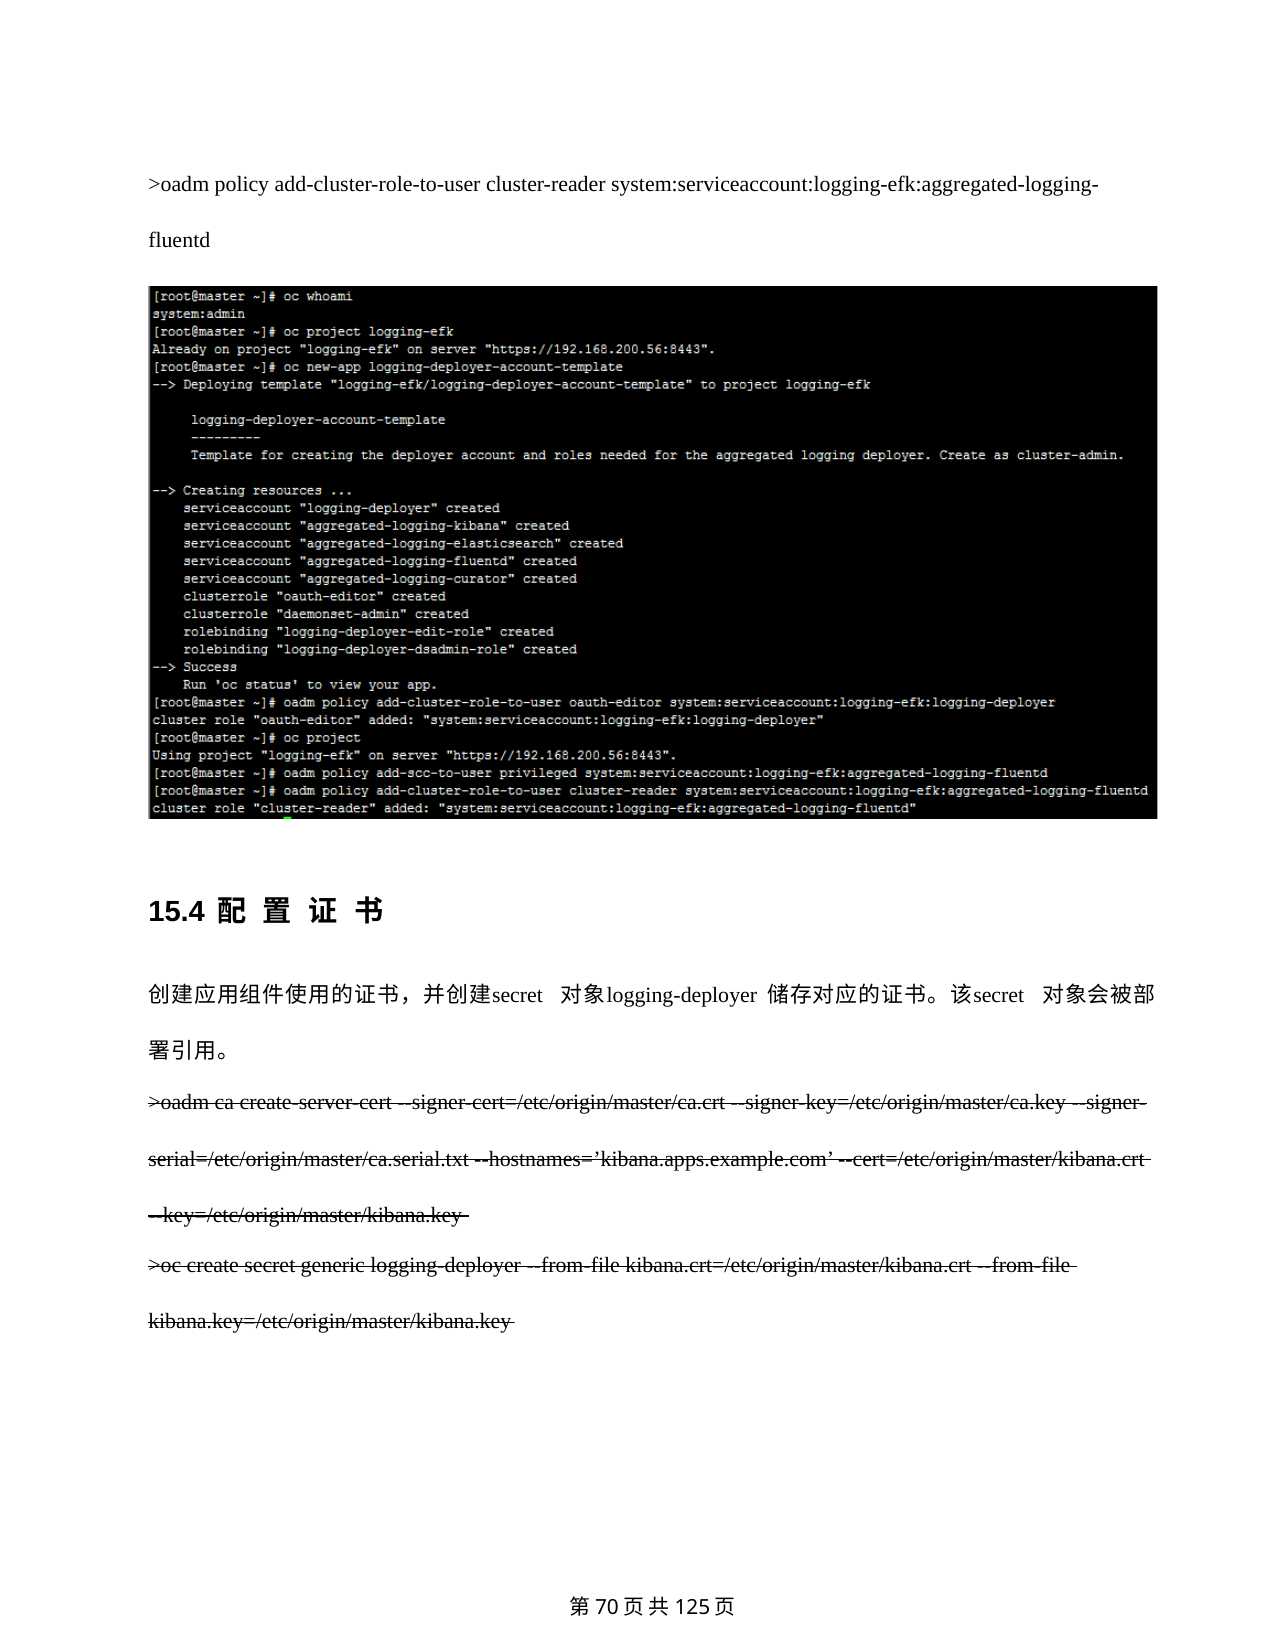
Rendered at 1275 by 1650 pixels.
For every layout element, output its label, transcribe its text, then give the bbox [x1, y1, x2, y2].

text >oadm ca create-server-cert --signer-cert=/etc/origin/master/ca.crt --signer-key=/etc/origin/master/ca.key --signer-serial=/etc/origin/master/ca.serial.txt --hostnames=’kibana.apps.example.com’ --cert=/etc/origin/master/kibana.crt --key=/etc/origin/master/kibana.key [148, 1083, 1156, 1233]
text >oadm policy add-cluster-role-to-user cluster-reader system:serviceaccount:logging-efk:aggregated-logging-fluentd [148, 165, 1156, 258]
text >oc create secret generic logging-deployer --from-file kibana.crt=/etc/origin/master/kibana.crt --from-file kibana.key=/etc/origin/master/kibana.key [148, 1246, 1156, 1339]
text 创建应用组件使用的证书，并创建secret对象logging-deployer储存对应的证书。该secret对象会被部署引用。 [148, 974, 1156, 1067]
picture [148, 286, 1158, 819]
subtitle 配置证书 [148, 871, 1156, 946]
